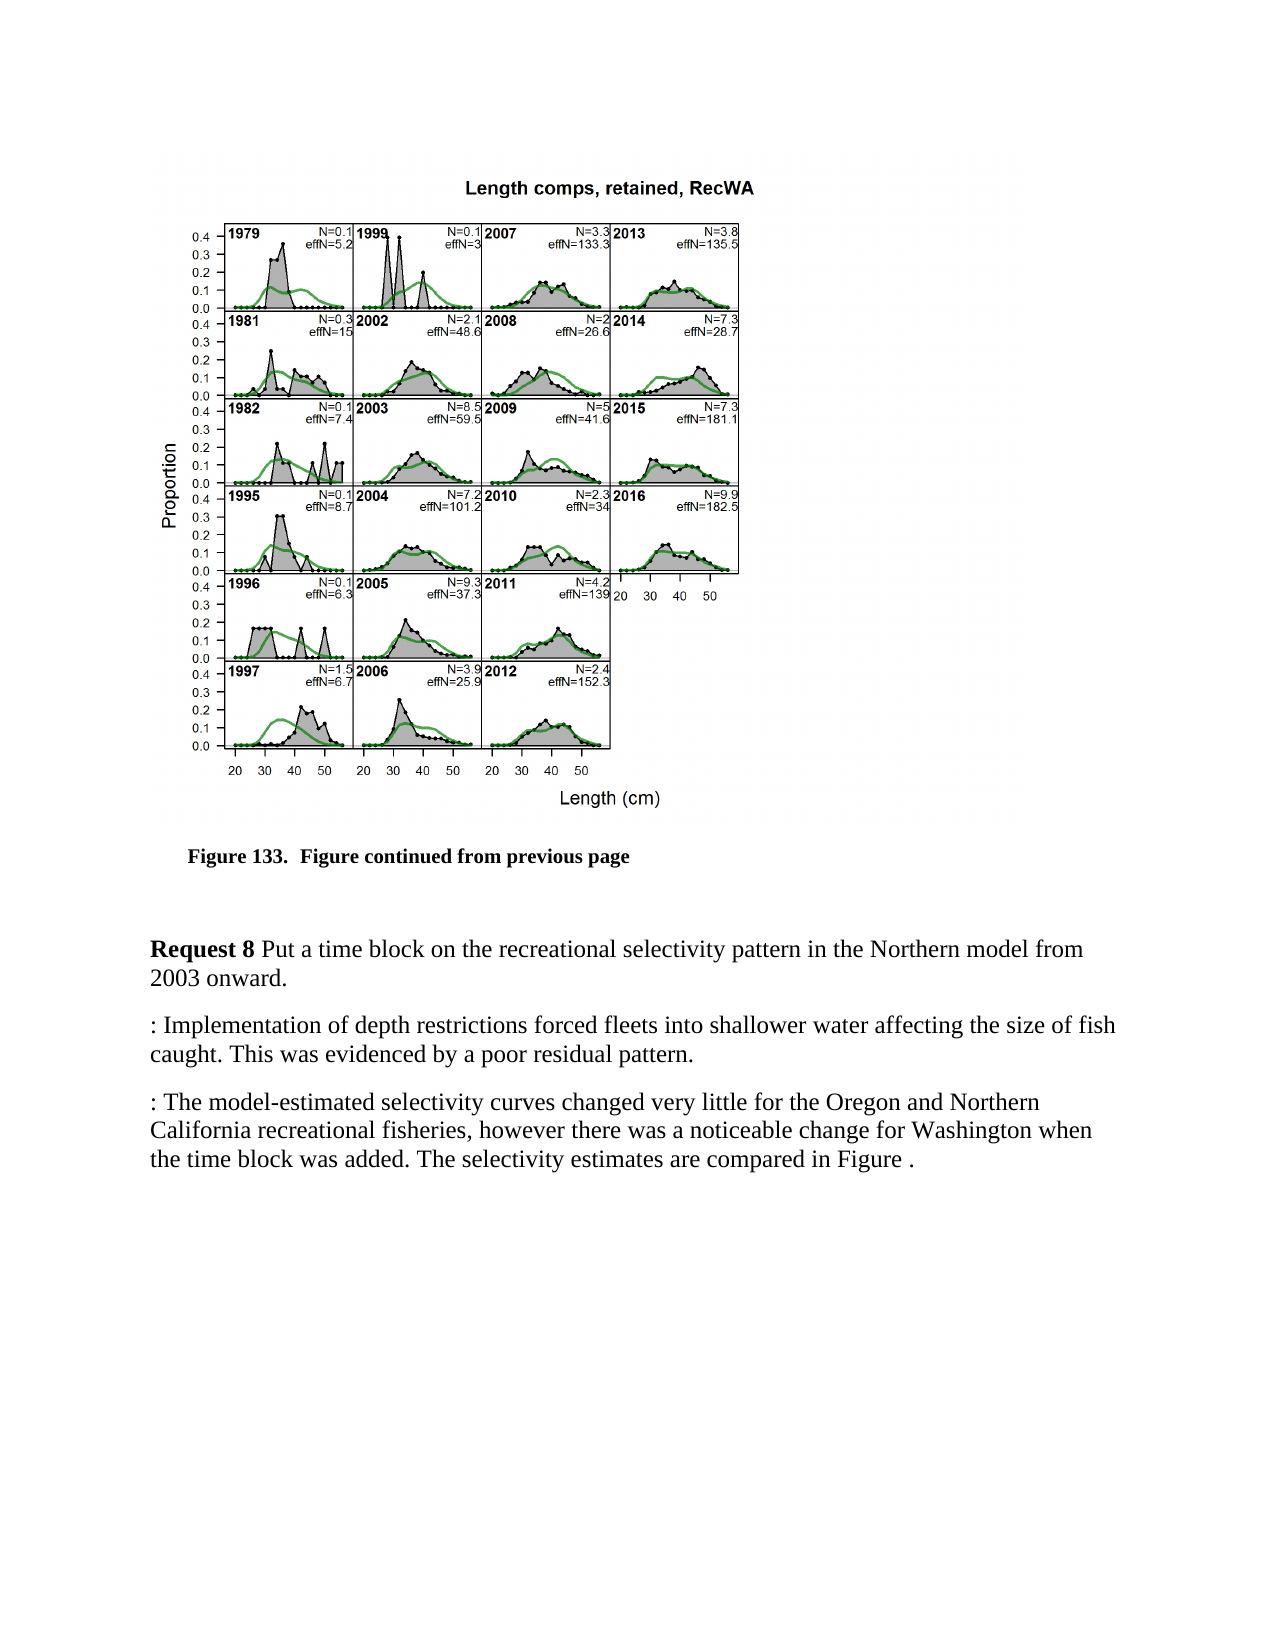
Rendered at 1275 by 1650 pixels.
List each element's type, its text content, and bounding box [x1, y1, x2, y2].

text Figure continued from previous page [187, 844, 1125, 868]
text Request 8 Put a time block on the recreational selectivity pattern in the Northern model from 2003 onward. [150, 934, 1125, 992]
text : Implementation of depth restrictions forced fleets into shallower water affecting the size of fish caught. This was evidenced by a poor residual pattern. [150, 1010, 1125, 1068]
text : The model-estimated selectivity curves changed very little for the Oregon and Northern California recreational fisheries, however there was a noticeable change for Washington when the time block was added. The selectivity estimates are compared in Figure . [150, 1087, 1125, 1173]
picture [150, 150, 1025, 823]
